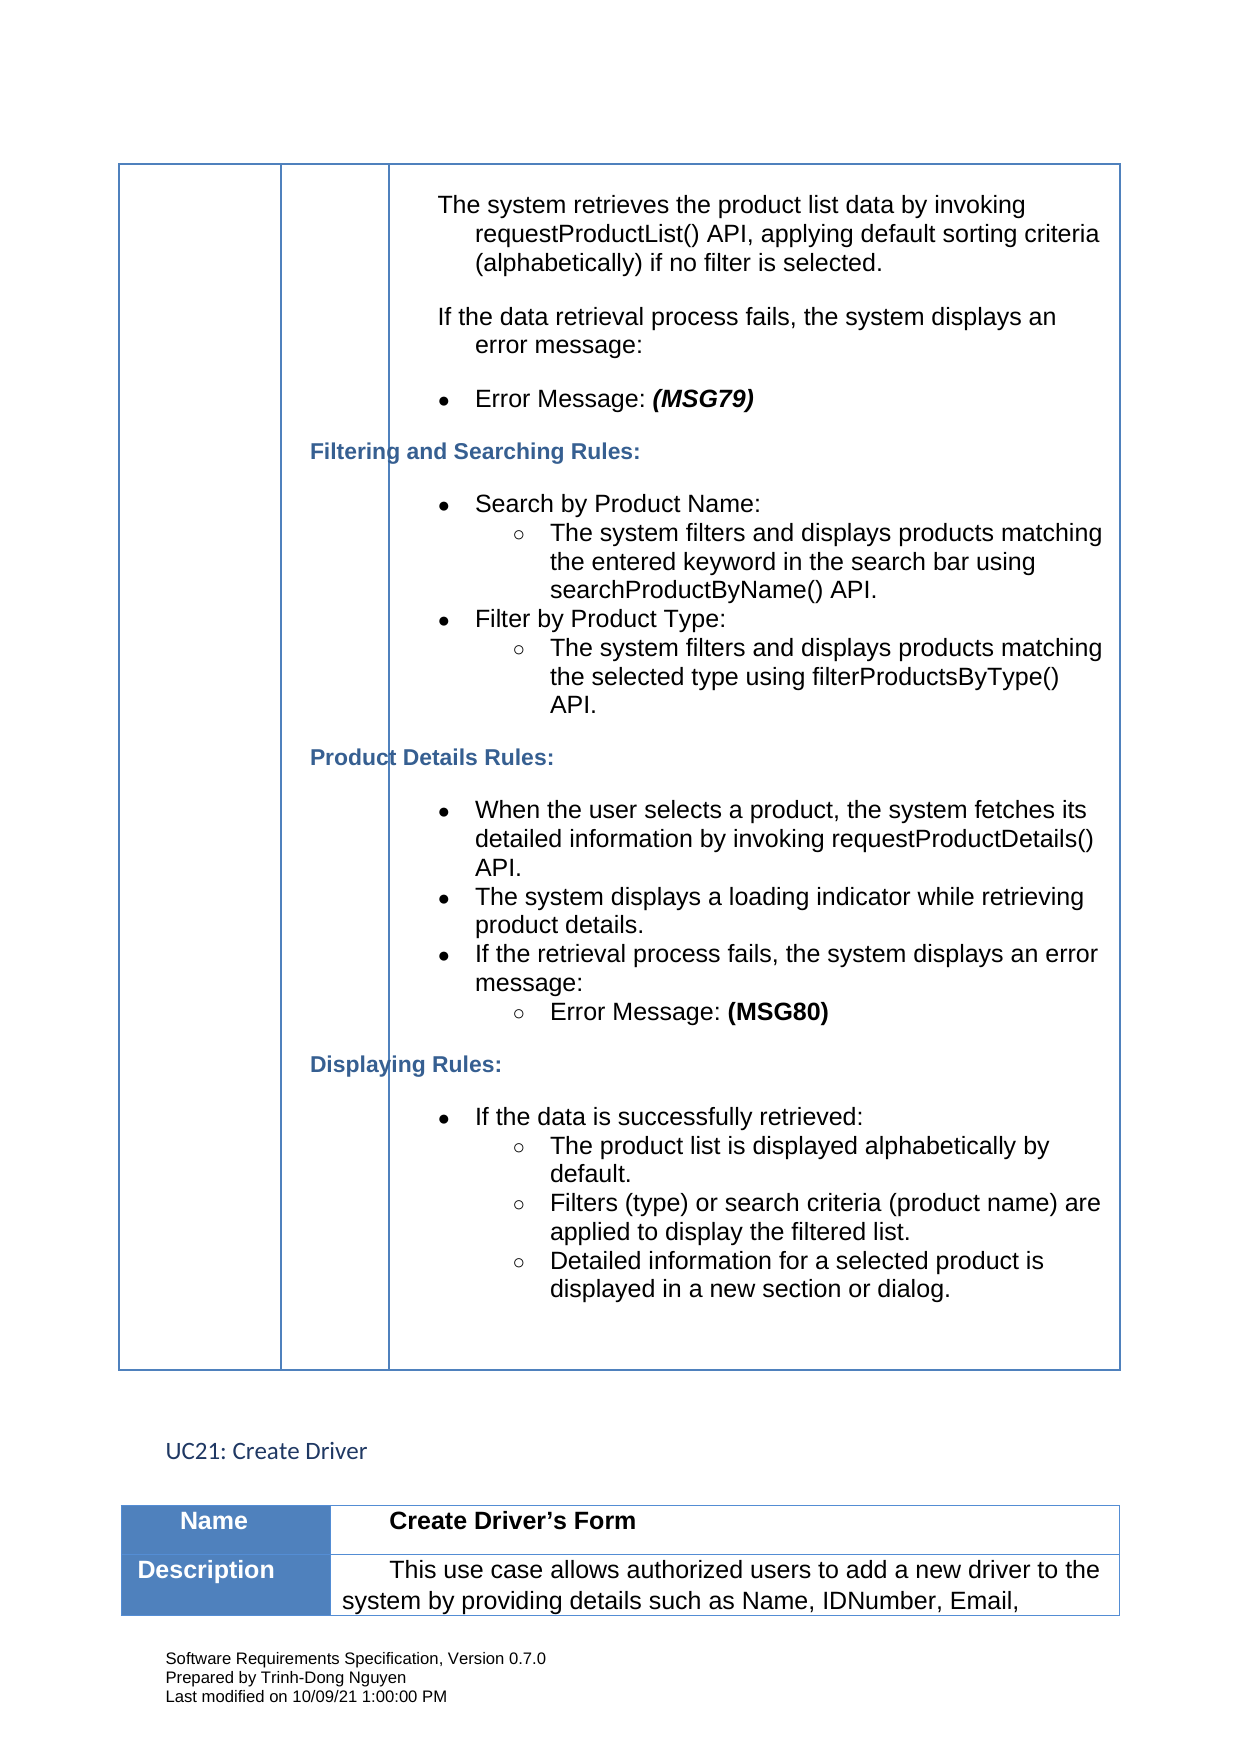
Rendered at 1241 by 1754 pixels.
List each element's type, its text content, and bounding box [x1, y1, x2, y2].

table_header Name [122, 1506, 330, 1554]
table_cell Description [122, 1555, 330, 1615]
subtitle UC21: Create Driver [118, 1435, 1122, 1466]
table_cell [331, 1555, 1119, 1615]
table_header Create Driver’s Form [331, 1506, 1119, 1554]
